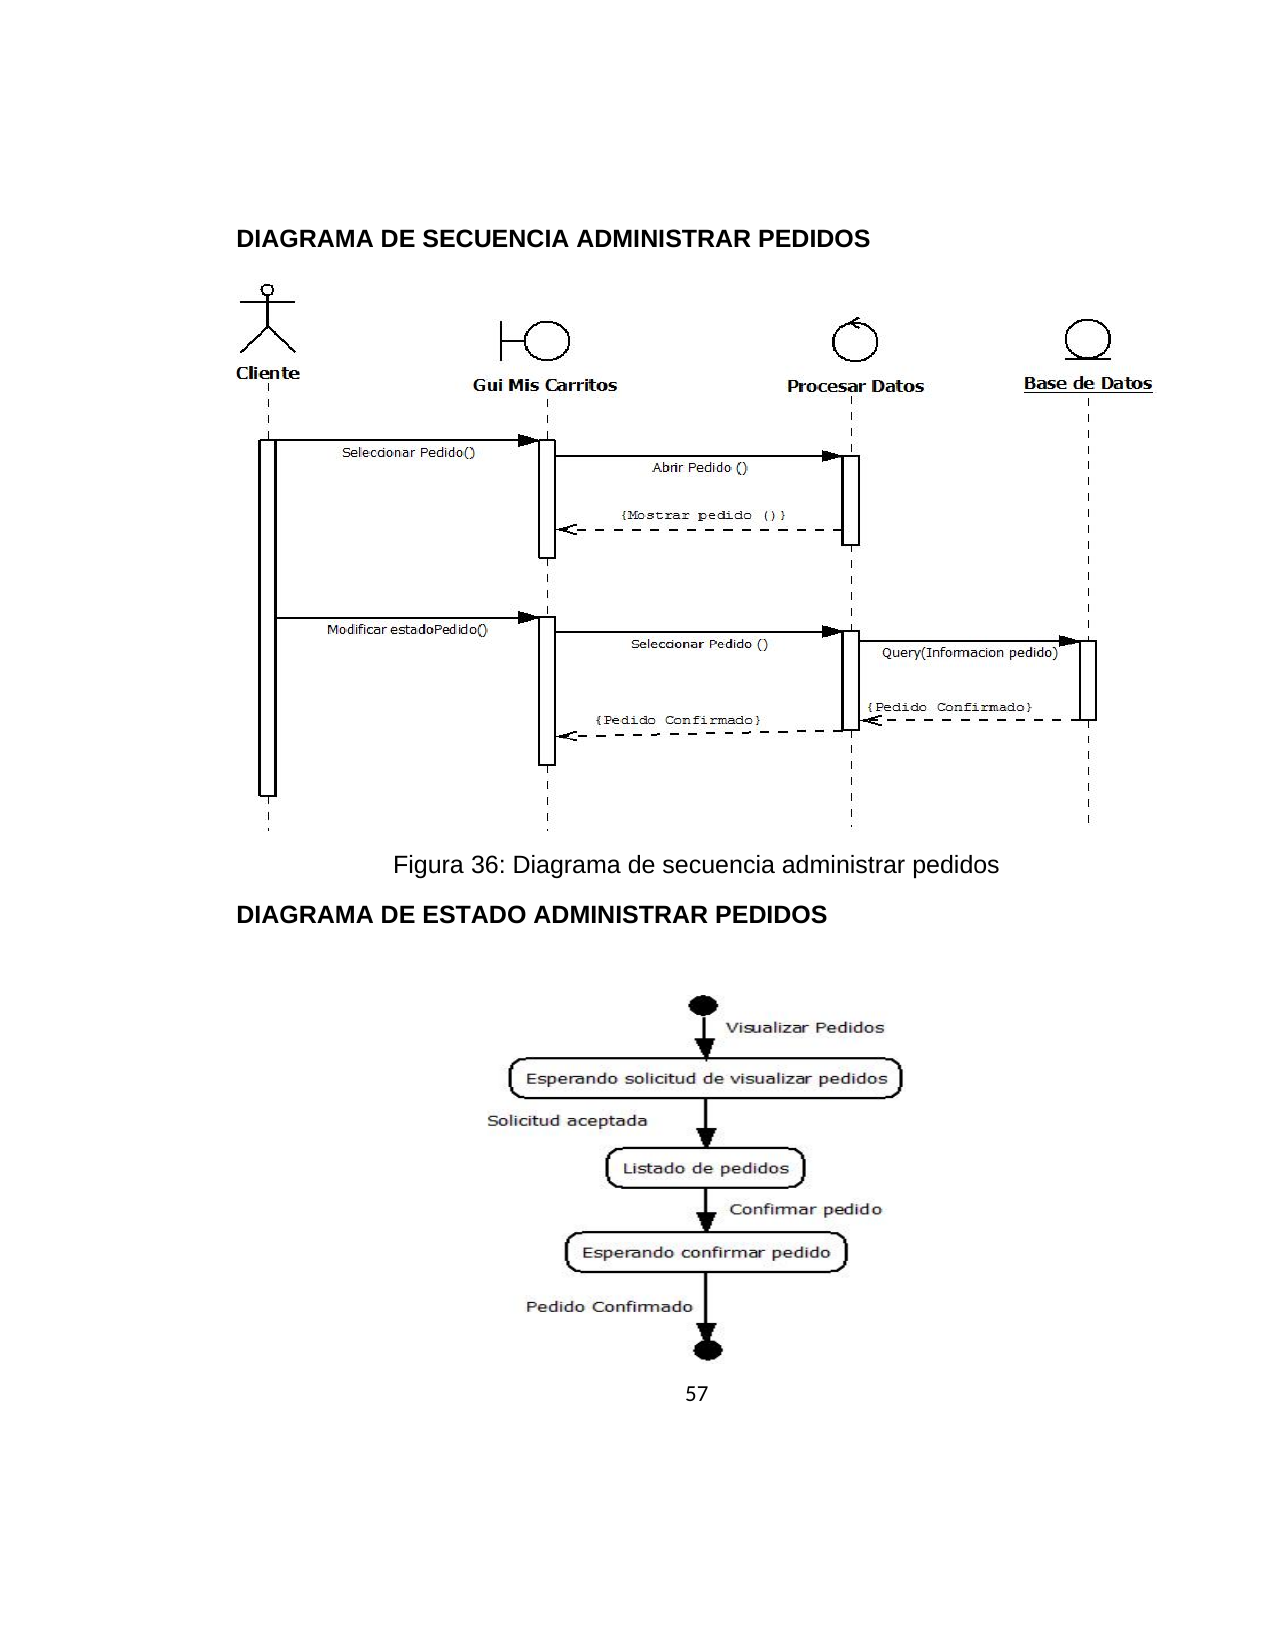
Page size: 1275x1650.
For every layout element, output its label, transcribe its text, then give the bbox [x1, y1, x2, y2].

picture [236, 271, 1157, 832]
text DIAGRAMA DE SECUENCIA ADMINISTRAR PEDIDOS [236, 224, 1157, 253]
picture [487, 995, 906, 1364]
text DIAGRAMA DE ESTADO ADMINISTRAR PEDIDOS [236, 899, 1157, 928]
text Figura 36: Diagrama de secuencia administrar pedidos [236, 850, 1157, 879]
